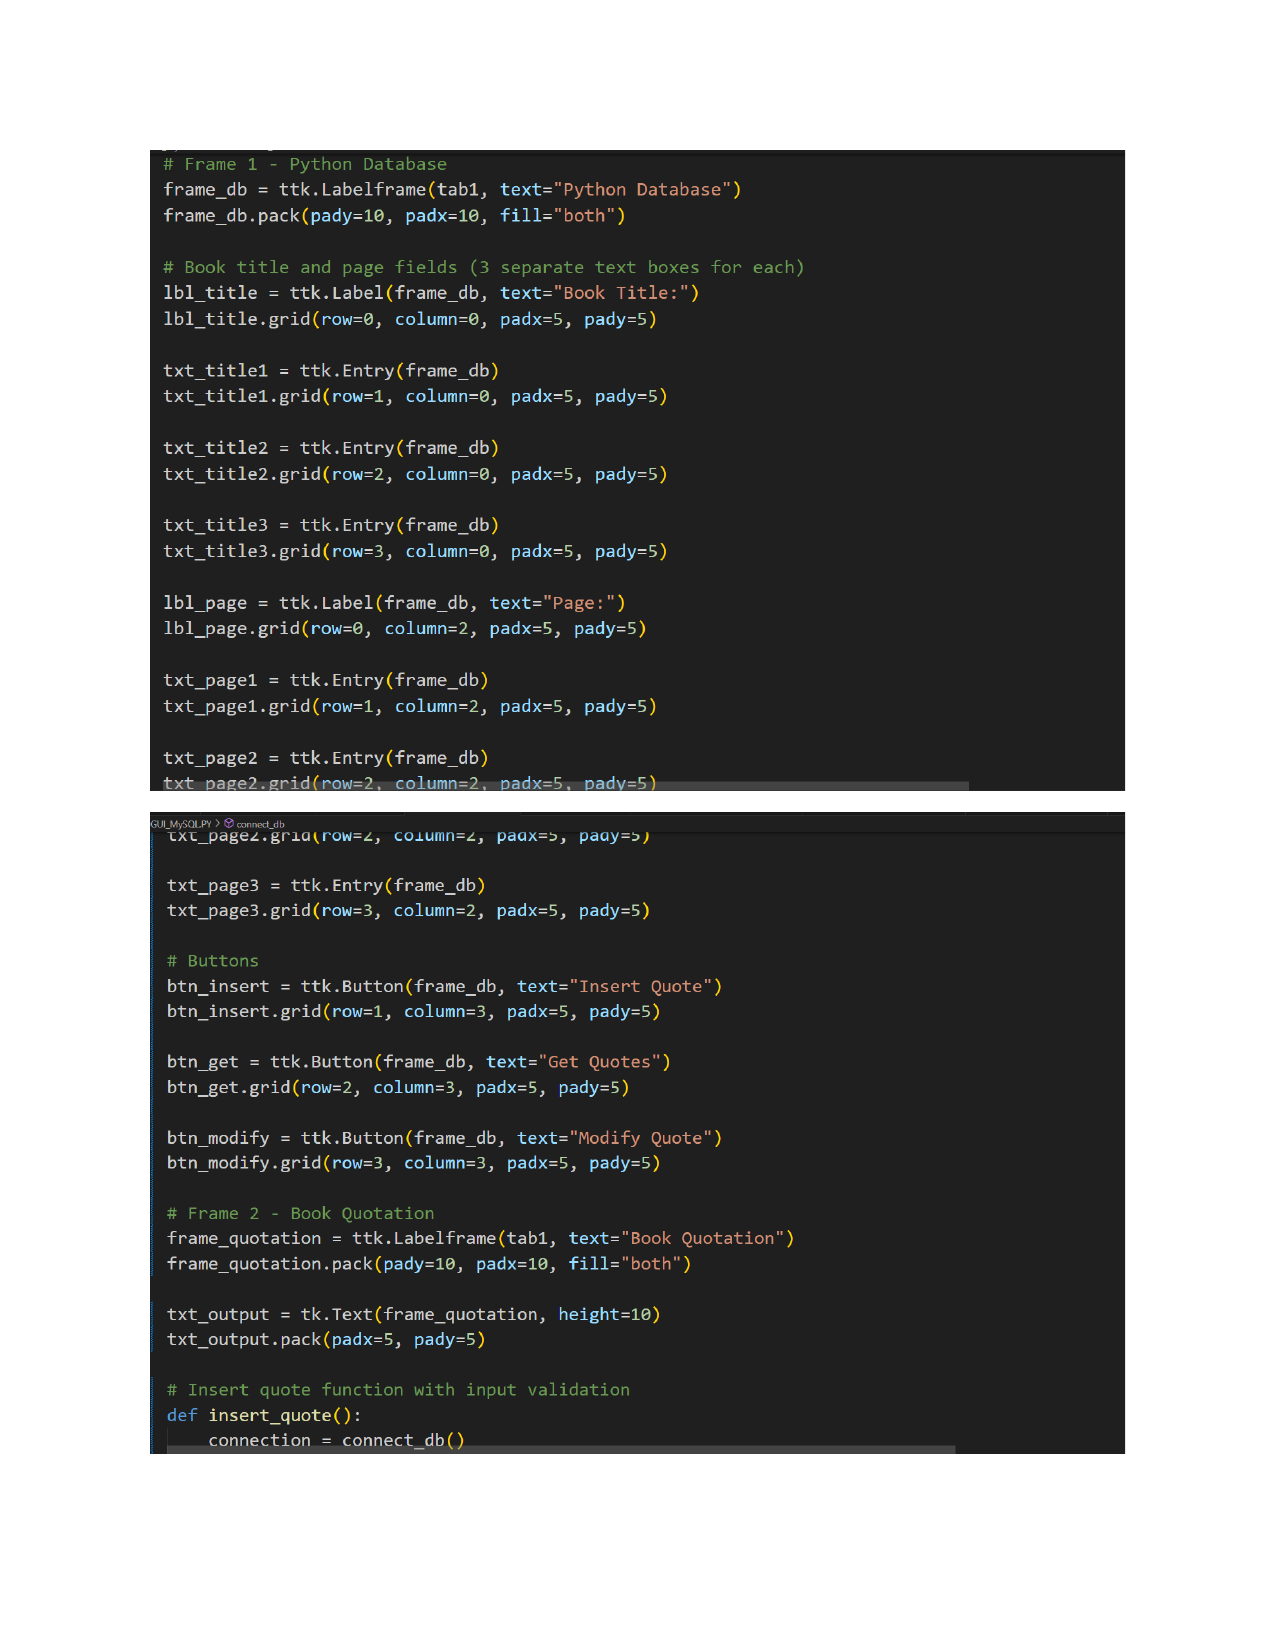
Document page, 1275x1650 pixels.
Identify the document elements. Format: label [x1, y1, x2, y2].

picture [150, 812, 1125, 1454]
picture [150, 150, 1125, 791]
